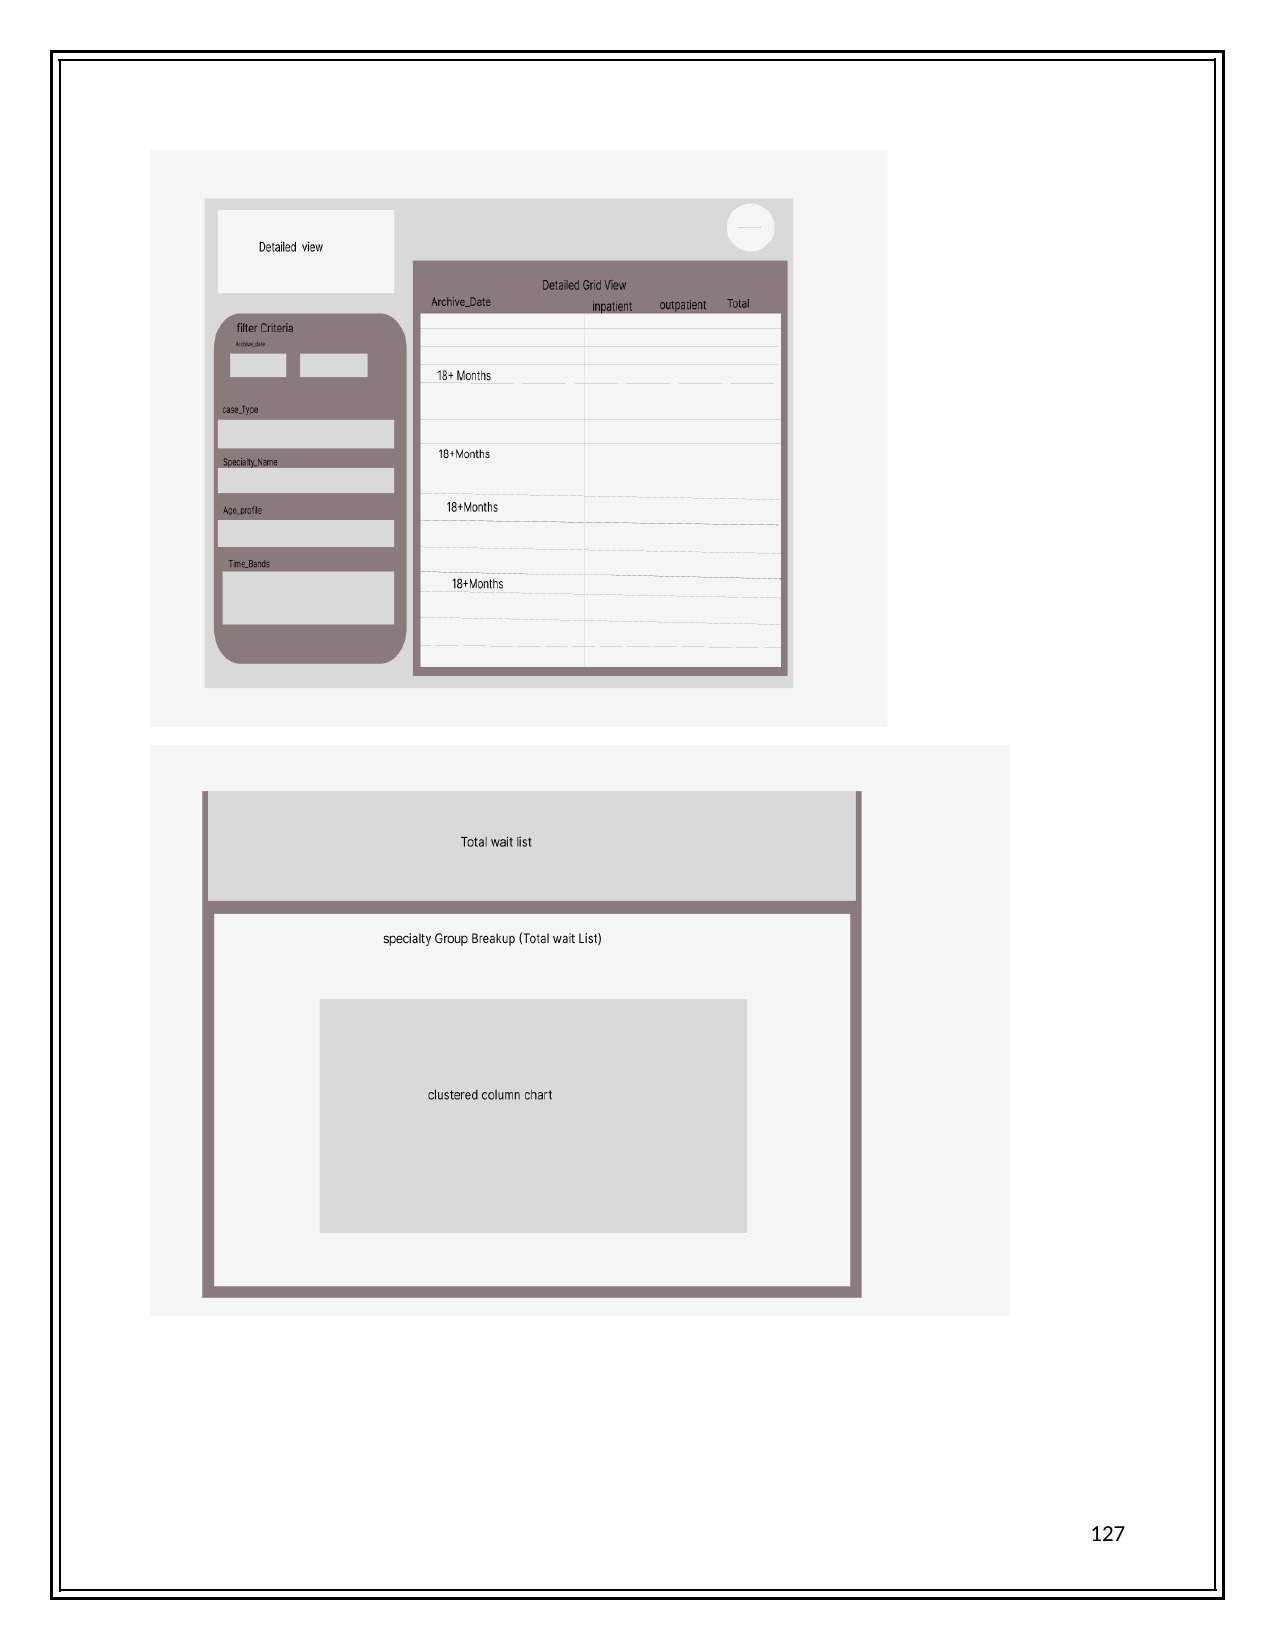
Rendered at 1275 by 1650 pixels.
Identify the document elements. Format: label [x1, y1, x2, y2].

picture [150, 745, 1011, 1316]
picture [150, 150, 888, 727]
